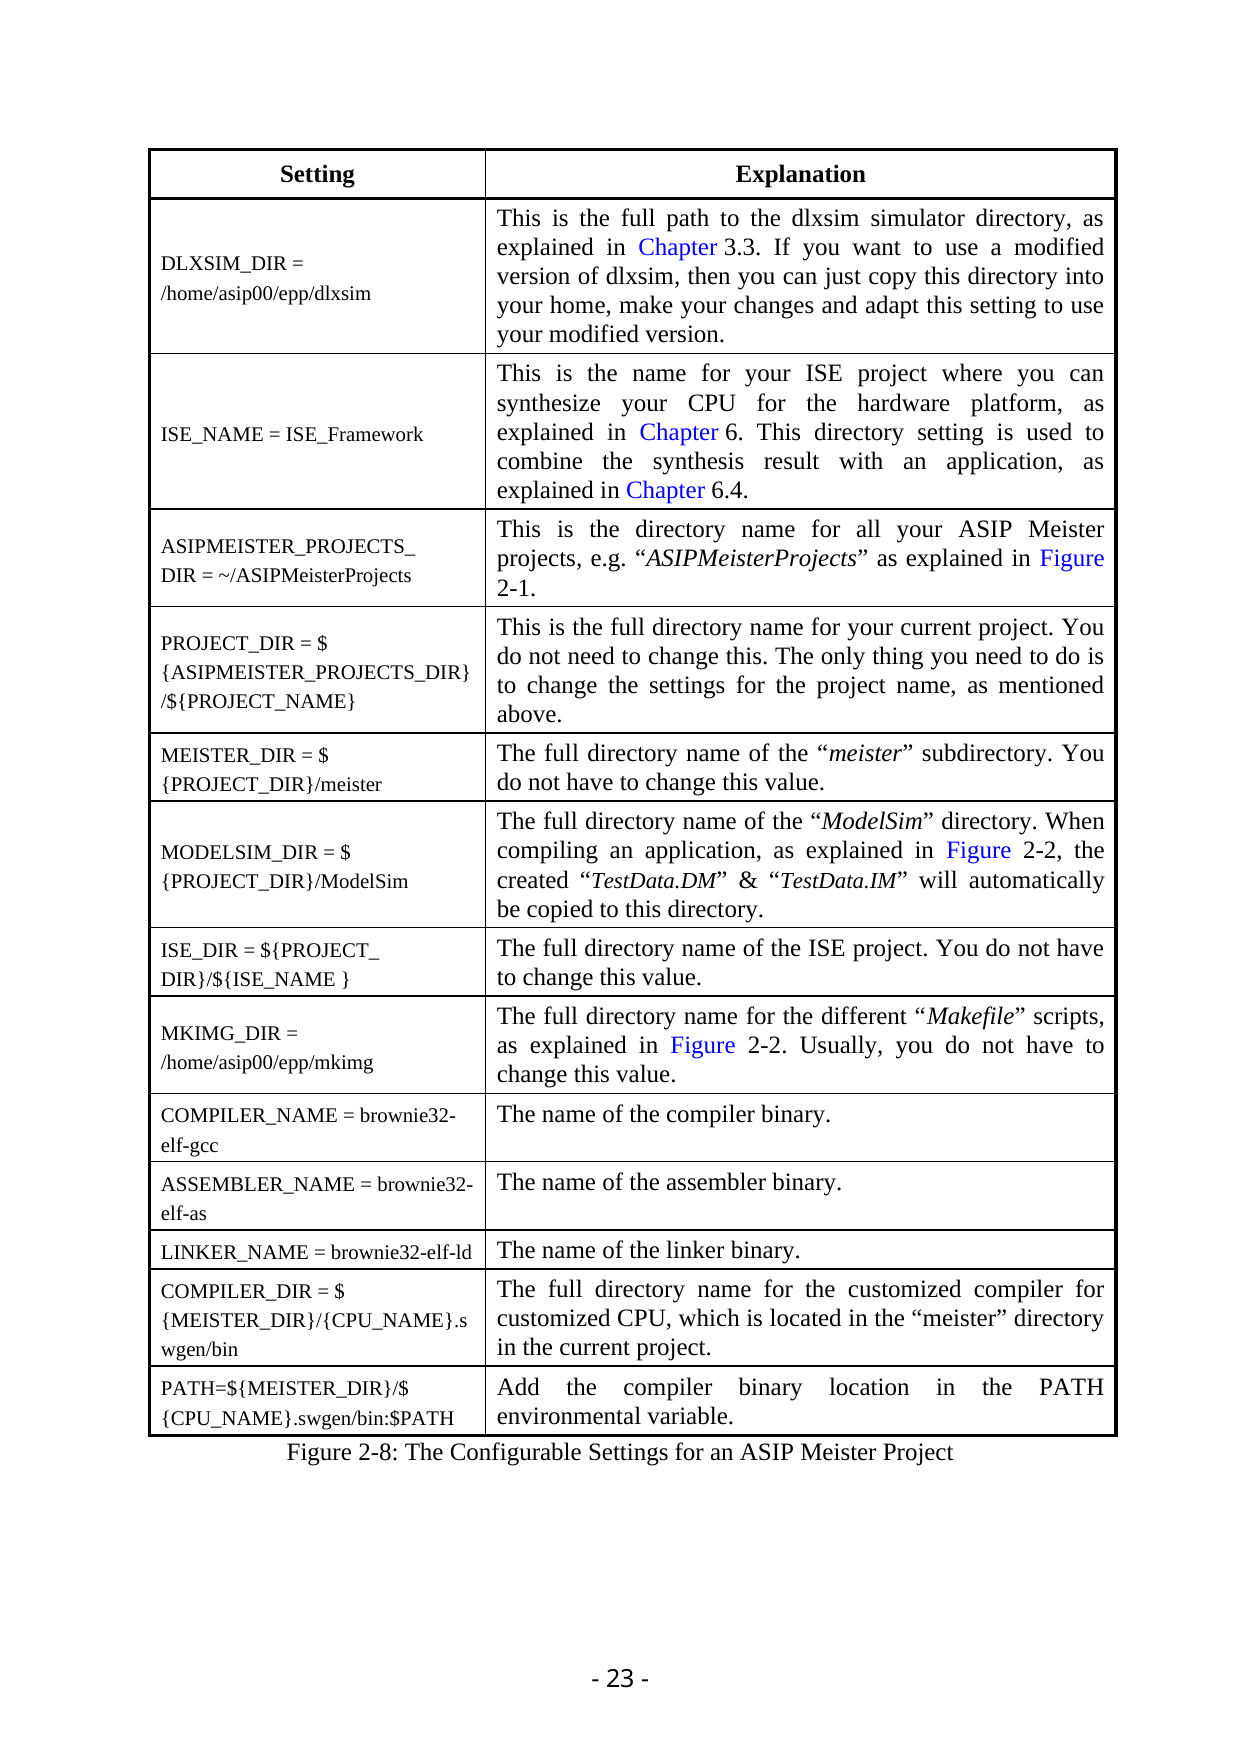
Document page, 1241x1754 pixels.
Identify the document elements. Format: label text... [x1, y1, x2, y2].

table_cell The full directory name of the ISE project. You do not have to change this value. [486, 928, 1114, 995]
table_cell DLXSIM_DIR = /home/asip00/epp/dlxsim [151, 200, 485, 352]
table_cell The full directory name of the “meister” subdirectory. You do not have to change this value. [486, 734, 1114, 800]
table_cell PATH=${MEISTER_DIR}/${CPU_NAME}.swgen/bin:$PATH [151, 1367, 485, 1434]
table_cell This is the full directory name for your current project. You do not need to change this. The only thing you need to do is to change the settings for the project name, as mentioned above. [486, 607, 1114, 732]
table_cell ASIPMEISTER_PROJECTS_ DIR = ~/ASIPMeisterProjects [151, 510, 485, 606]
table_cell LINKER_NAME = brownie32-elf-ld [151, 1231, 485, 1268]
table_cell The full directory name of the “ModelSim” directory. When compiling an application, as explained in Figure 2-2, the created “TestData.DM” & “TestData.IM” will automatically be copied to this directory. [486, 802, 1114, 927]
table_cell ASSEMBLER_NAME = brownie32-elf-as [151, 1162, 485, 1229]
table_cell The name of the linker binary. [486, 1231, 1114, 1268]
table_header Explanation [486, 151, 1114, 197]
table_cell This is the directory name for all your ASIP Meister projects, e.g. “ASIPMeisterProjects” as explained in Figure 2-1. [486, 510, 1114, 606]
table_cell COMPILER_DIR = ${MEISTER_DIR}/{CPU_NAME}.swgen/bin [151, 1270, 485, 1365]
table_cell The full directory name for the customized compiler for customized CPU, which is located in the “meister” directory in the current project. [486, 1270, 1114, 1365]
table_cell This is the full path to the dlxsim simulator directory, as explained in Chapter 3.3. If you want to use a modified version of dlxsim, then you can just copy this directory into your home, make your changes and adapt this setting to use your modified version. [486, 200, 1114, 352]
table_cell Add the compiler binary location in the PATH environmental variable. [486, 1367, 1114, 1434]
table_cell This is the name for your ISE project where you can synthesize your CPU for the hardware platform, as explained in Chapter 6. This directory setting is used to combine the synthesis result with an application, as explained in Chapter 6.4. [486, 354, 1114, 508]
table_cell ISE_DIR = ${PROJECT_ DIR}/${ISE_NAME } [151, 928, 485, 995]
table_cell MODELSIM_DIR = ${PROJECT_DIR}/ModelSim [151, 802, 485, 927]
table_cell MEISTER_DIR = ${PROJECT_DIR}/meister [151, 734, 485, 800]
table_cell MKIMG_DIR = /home/asip00/epp/mkimg [151, 997, 485, 1092]
table_header Setting [151, 151, 485, 197]
table_cell COMPILER_NAME = brownie32-elf-gcc [151, 1094, 485, 1161]
table_cell The name of the assembler binary. [486, 1162, 1114, 1229]
table_cell The name of the compiler binary. [486, 1094, 1114, 1161]
table_cell ISE_NAME = ISE_Framework [151, 354, 485, 508]
table_cell The full directory name for the different “Makefile” scripts, as explained in Figure 2-2. Usually, you do not have to change this value. [486, 997, 1114, 1092]
table_cell PROJECT_DIR = ${ASIPMEISTER_PROJECTS_DIR}/${PROJECT_NAME} [151, 607, 485, 732]
